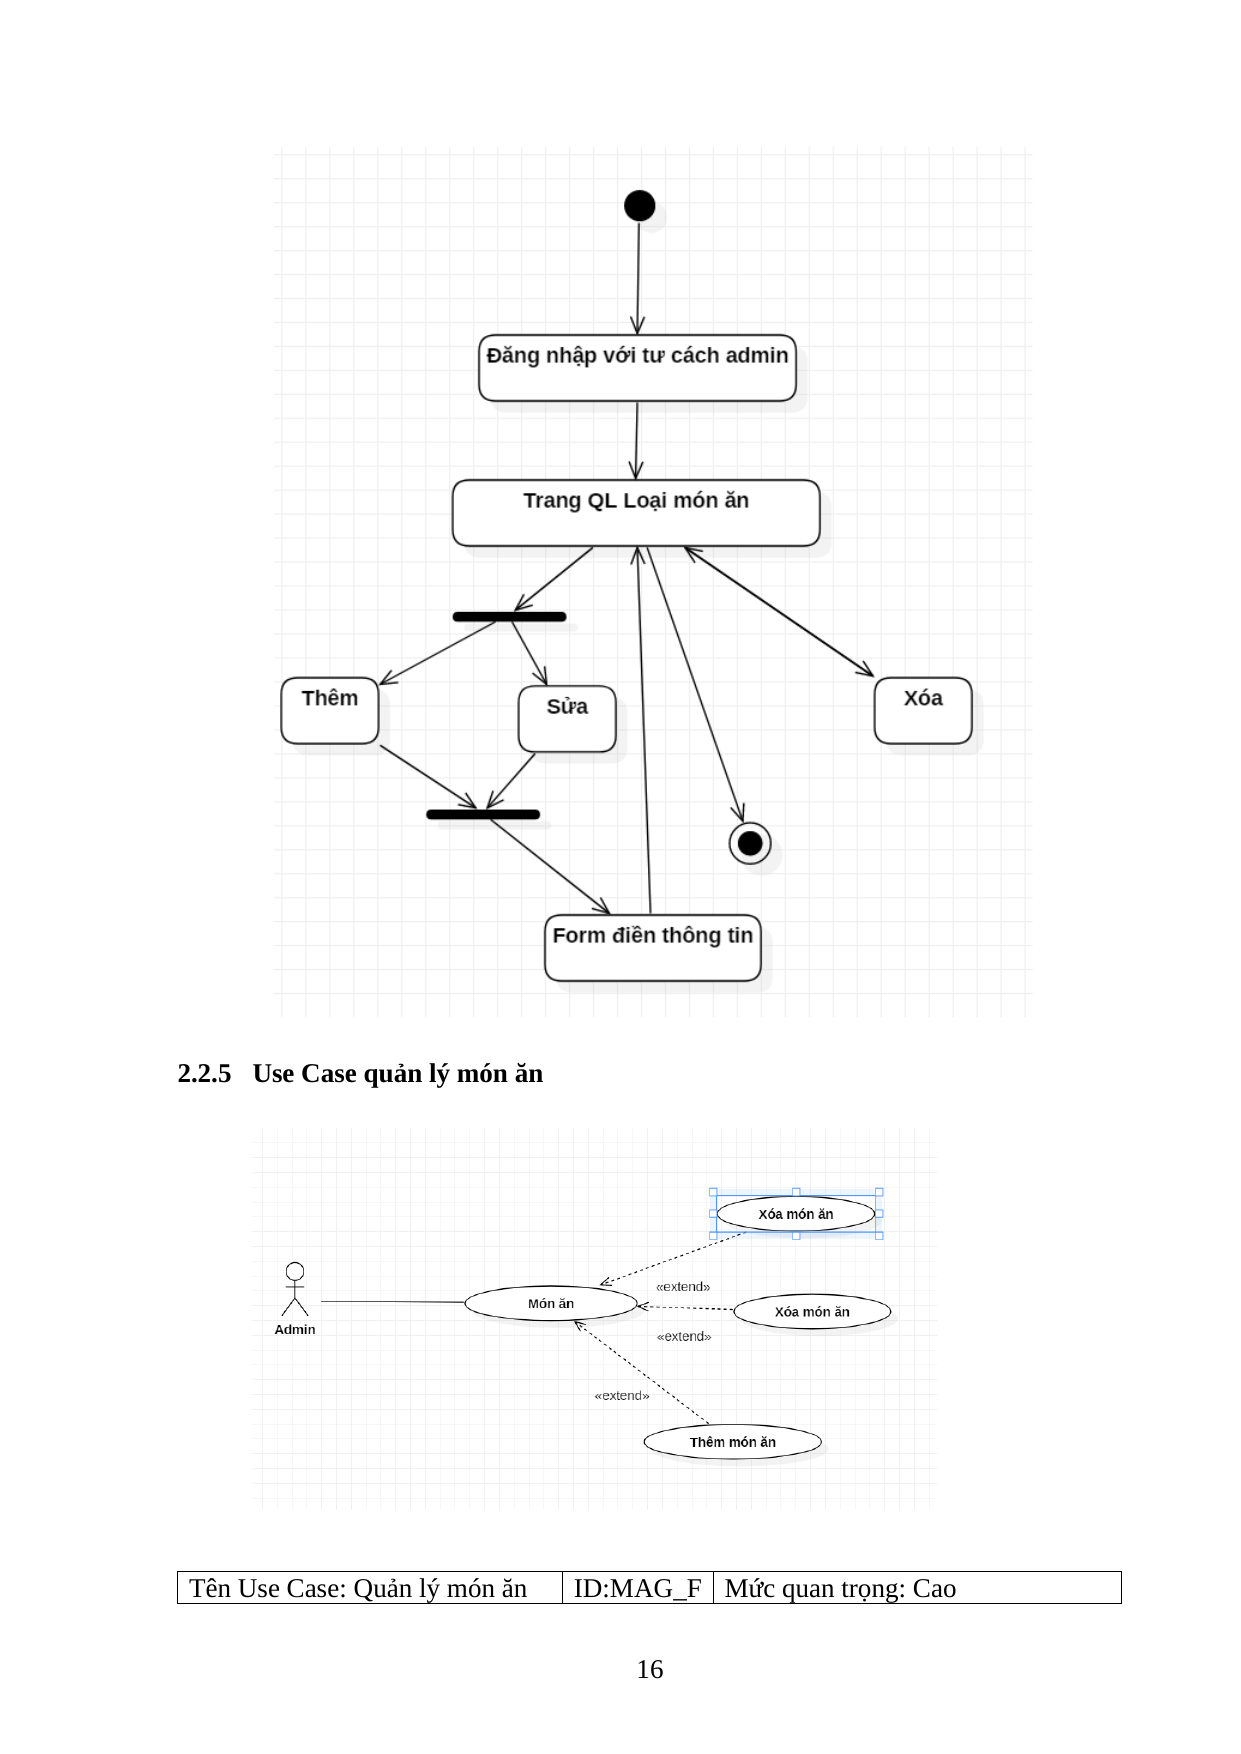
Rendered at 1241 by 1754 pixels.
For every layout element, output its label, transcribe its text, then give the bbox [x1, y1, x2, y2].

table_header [178, 1572, 562, 1603]
picture [273, 147, 1033, 1017]
picture [252, 1128, 938, 1510]
table_header Mức quan trọng: Cao [714, 1572, 1121, 1603]
table_header ID:MAG_F [563, 1572, 713, 1603]
list Use Case quản lý món ăn [177, 1057, 1122, 1088]
